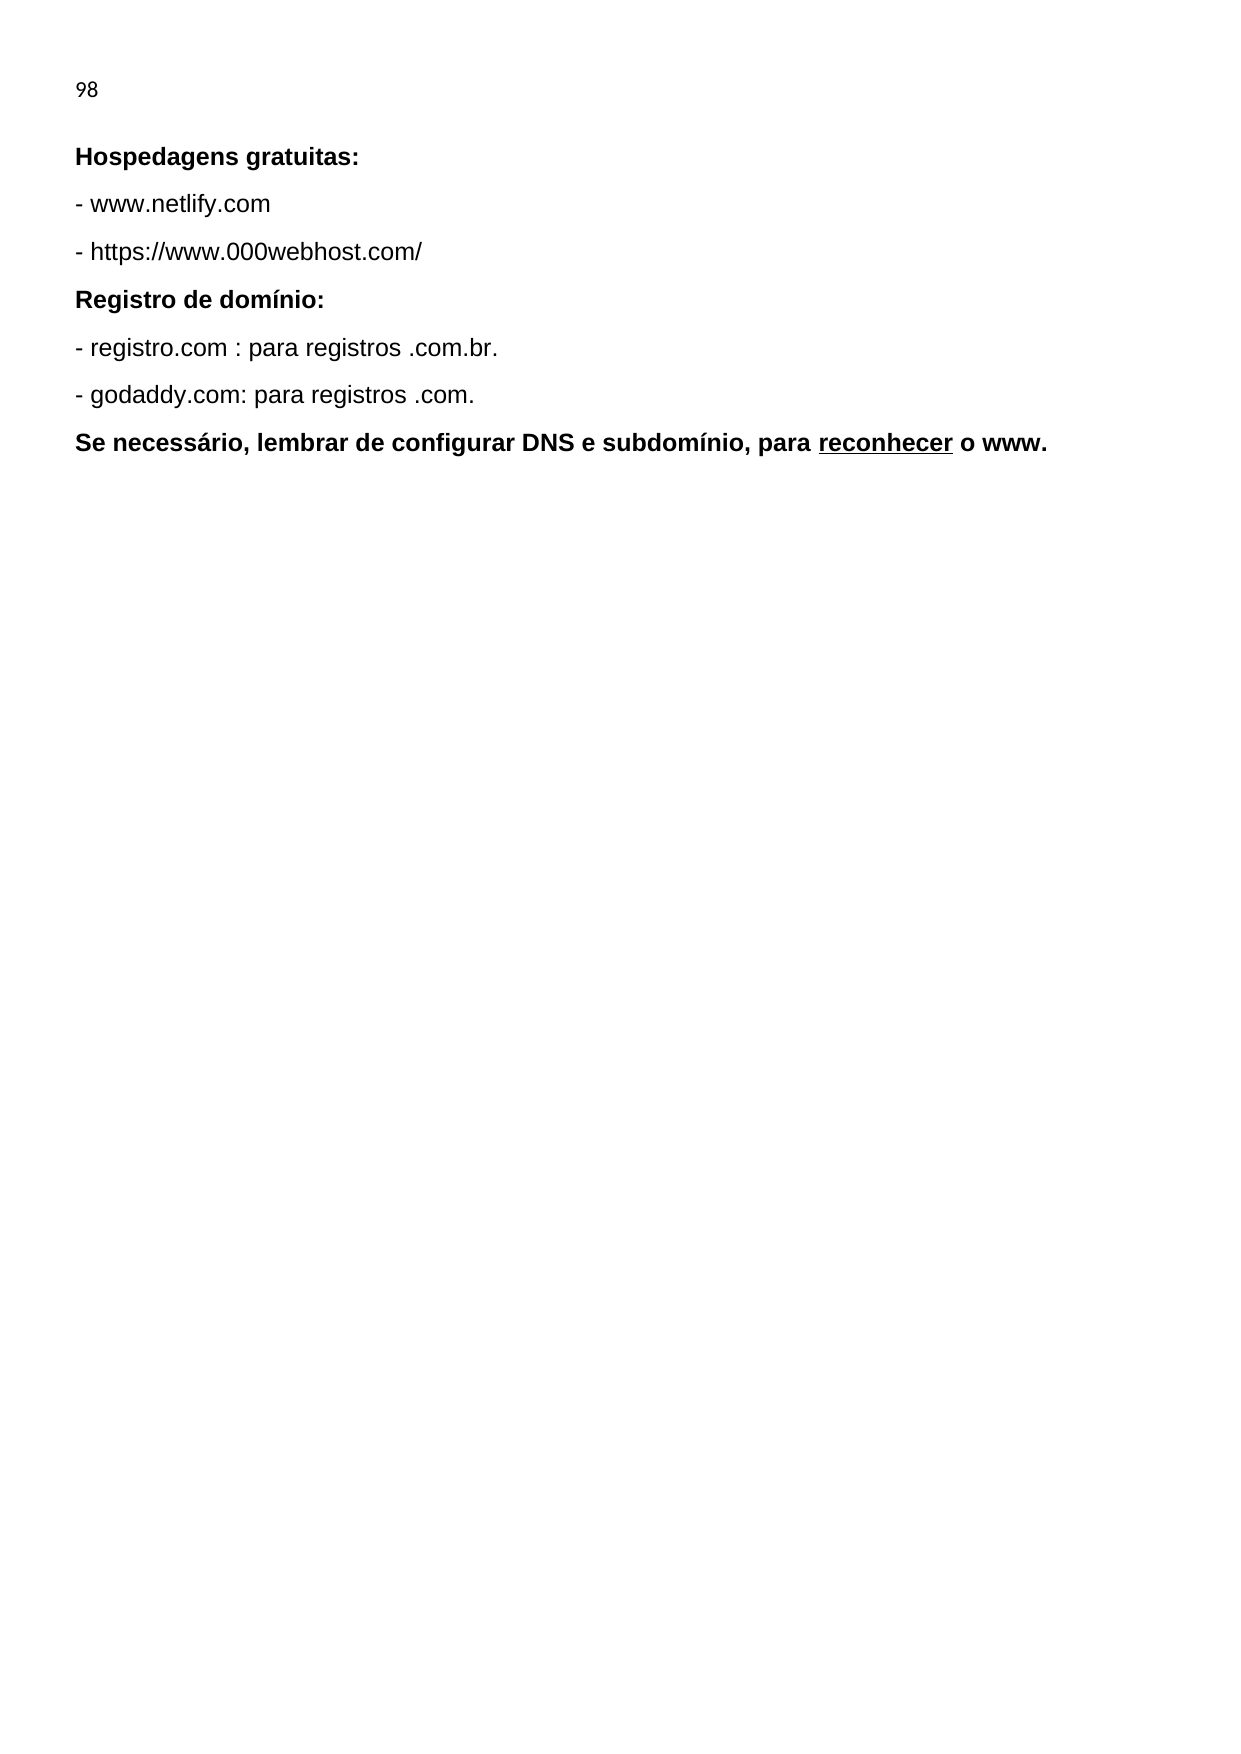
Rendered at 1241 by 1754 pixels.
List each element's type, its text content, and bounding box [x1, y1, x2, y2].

text - registro.com : para registros .com.br. [75, 332, 1221, 361]
text Hospedagens gratuitas: [75, 142, 1221, 170]
text - https://www.000webhost.com/ [75, 237, 1221, 266]
text - godaddy.com: para registros .com. [75, 380, 1221, 409]
text Registro de domínio: [75, 285, 1221, 313]
text Se necessário, lembrar de configurar DNS e subdomínio, para reconhecer o www. [75, 428, 1221, 457]
text - www.netlify.com [75, 189, 1221, 218]
